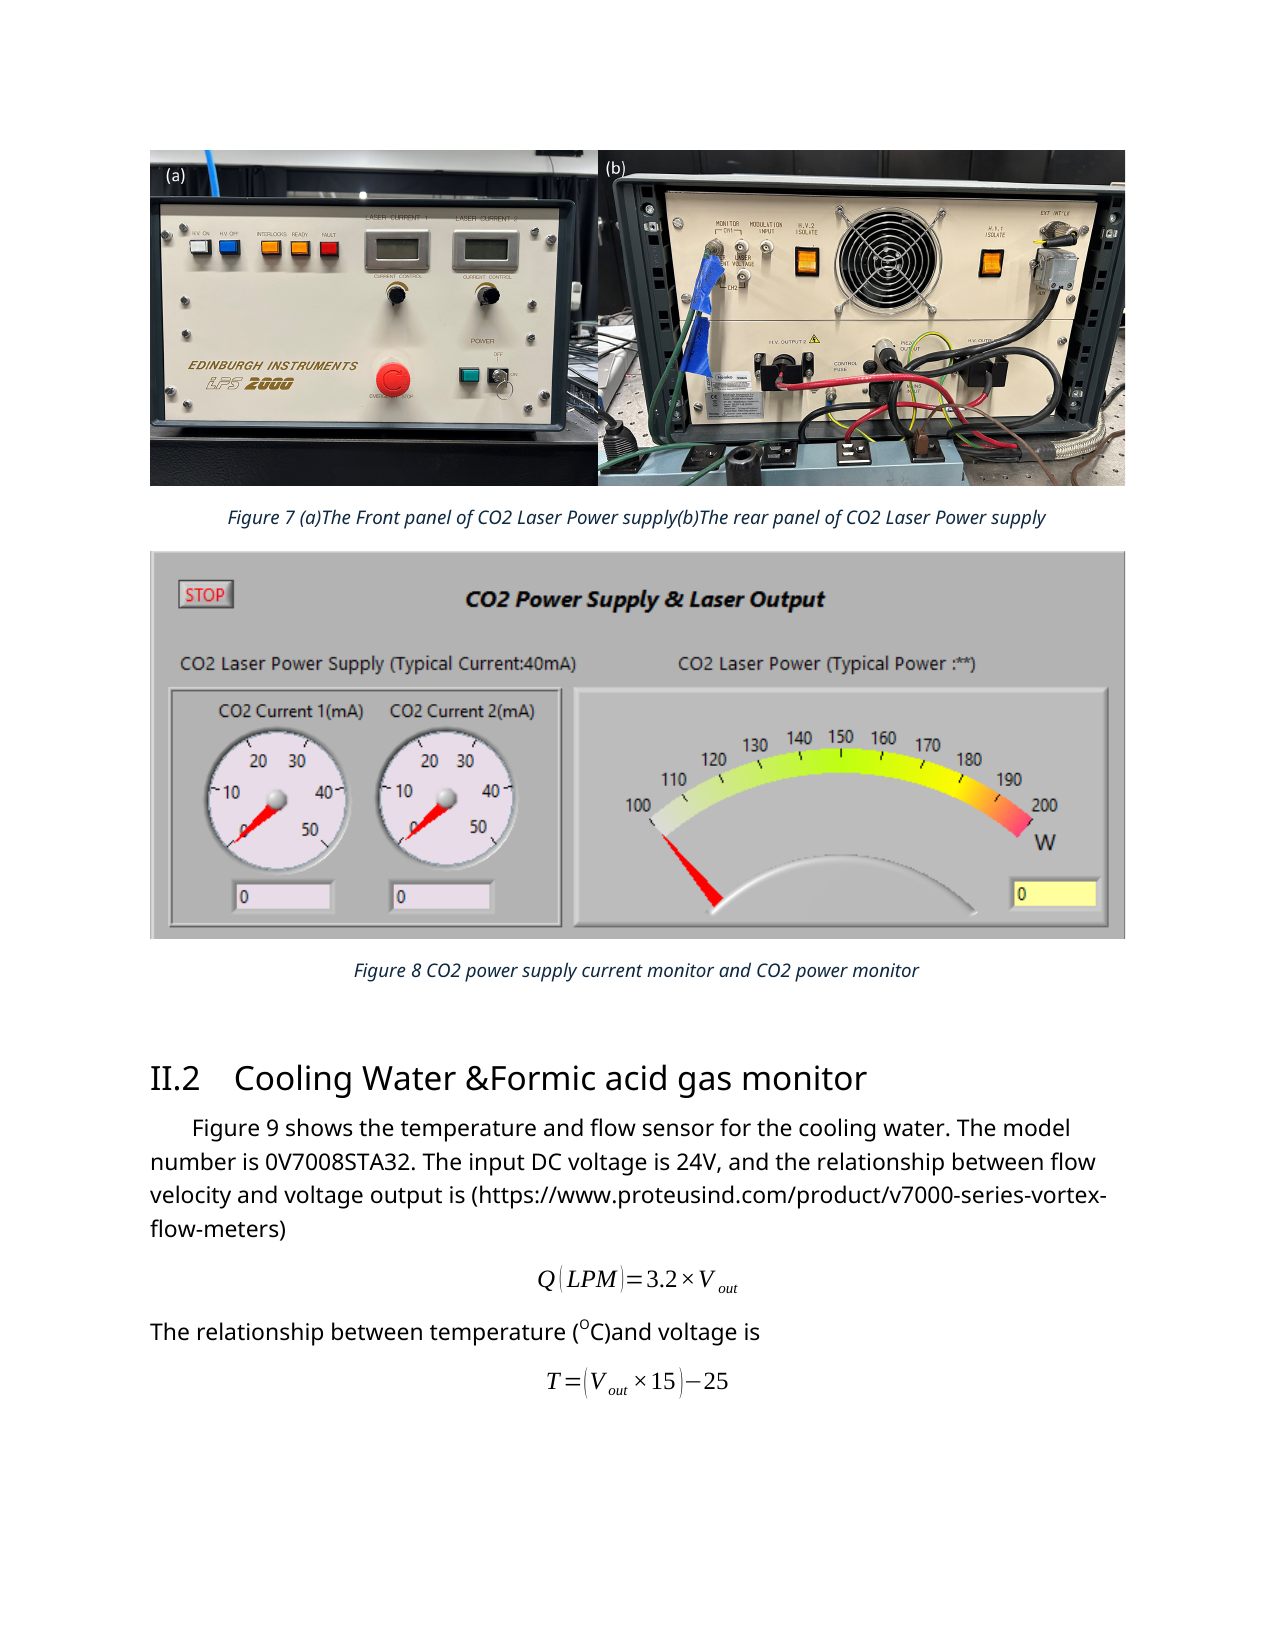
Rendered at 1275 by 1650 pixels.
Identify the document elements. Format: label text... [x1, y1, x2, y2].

subtitle Cooling Water &Formic acid gas monitor [150, 1054, 1125, 1100]
text Figure 8 CO2 power supply current monitor and CO2 power monitor [150, 958, 1125, 983]
text The relationship between temperature (OC)and voltage is [150, 1316, 1125, 1347]
picture [150, 150, 1125, 486]
text Figure 9 shows the temperature and flow sensor for the cooling water. The model number is 0V7008STA32. The input DC voltage is 24V, and the relationship between flow velocity and voltage output is (https://www.proteusind.com/product/v7000-series-vortex-flow-meters) [150, 1112, 1125, 1244]
picture [150, 551, 1125, 939]
text Figure 7 (a)The Front panel of CO2 Laser Power supply(b)The rear panel of CO2 Laser Power supply [150, 504, 1125, 530]
